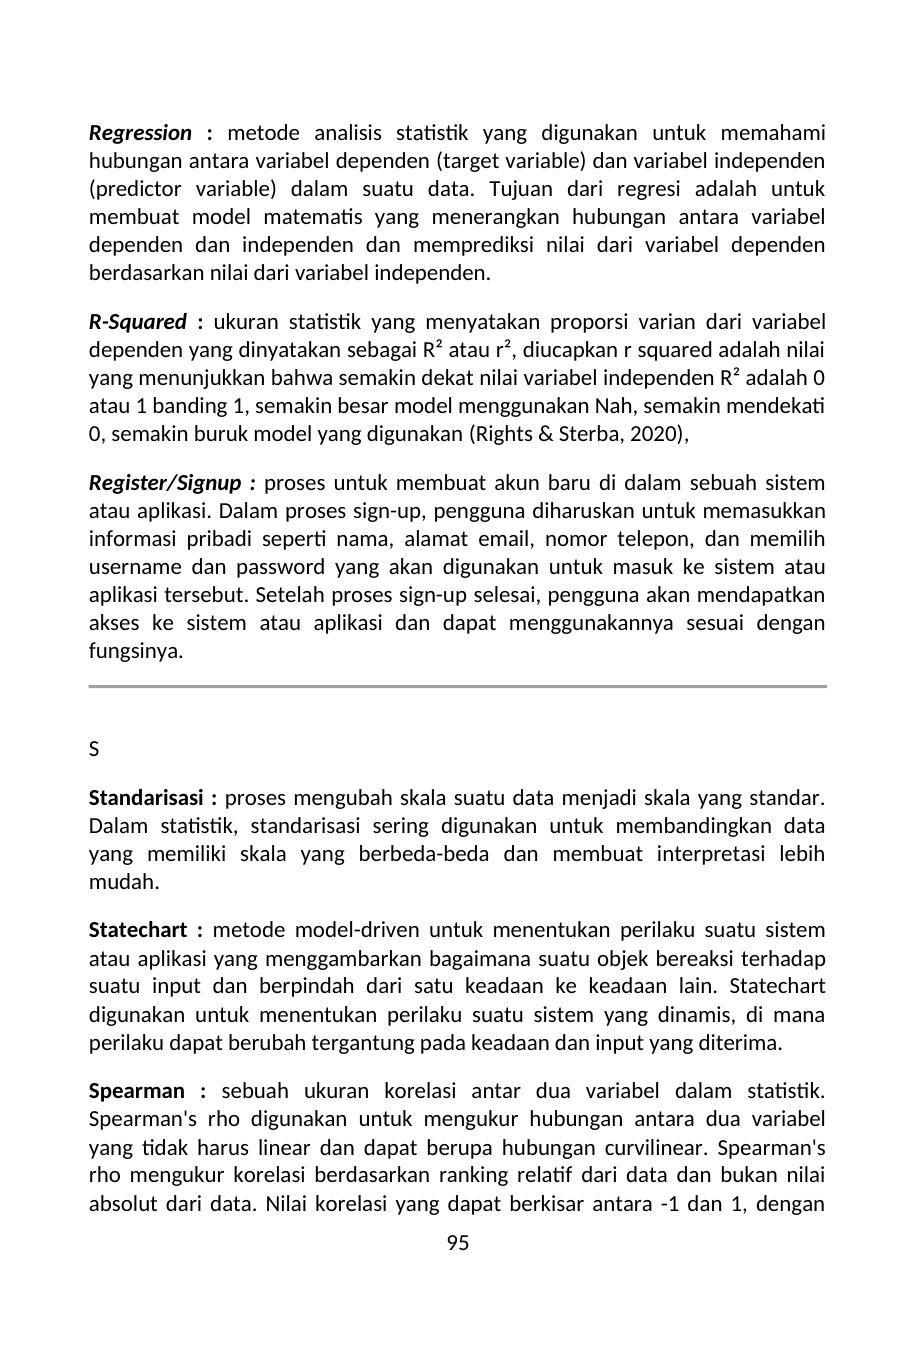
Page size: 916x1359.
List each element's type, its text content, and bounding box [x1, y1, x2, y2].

text Regression : metode analisis statistik yang digunakan untuk memahami hubungan antara variabel dependen (target variable) dan variabel independen (predictor variable) dalam suatu data. Tujuan dari regresi adalah untuk membuat model matematis yang menerangkan hubungan antara variabel dependen dan independen dan memprediksi nilai dari variabel dependen berdasarkan nilai dari variabel independen. [89, 118, 827, 286]
text Register/Signup : proses untuk membuat akun baru di dalam sebuah sistem atau aplikasi. Dalam proses sign-up, pengguna diharuskan untuk memasukkan informasi pribadi seperti nama, alamat email, nomor telepon, dan memilih username dan password yang akan digunakan untuk masuk ke sistem atau aplikasi tersebut. Setelah proses sign-up selesai, pengguna akan mendapatkan akses ke sistem atau aplikasi dan dapat menggunakannya sesuai dengan fungsinya. [89, 468, 827, 664]
text R-Squared : ukuran statistik yang menyatakan proporsi varian dari variabel dependen yang dinyatakan sebagai R² atau r², diucapkan r squared adalah nilai yang menunjukkan bahwa semakin dekat nilai variabel independen R² adalah 0 atau 1 banding 1, semakin besar model menggunakan Nah, semakin mendekati 0, semakin buruk model yang digunakan , [89, 307, 827, 447]
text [89, 1077, 827, 1217]
text Statechart : metode model-driven untuk menentukan perilaku suatu sistem atau aplikasi yang menggambarkan bagaimana suatu objek bereaksi terhadap suatu input dan berpindah dari satu keadaan ke keadaan lain. Statechart digunakan untuk menentukan perilaku suatu sistem yang dinamis, di mana perilaku dapat berubah tergantung pada keadaan dan input yang diterima. [89, 916, 827, 1056]
text S [89, 734, 827, 762]
text Standarisasi : proses mengubah skala suatu data menjadi skala yang standar. Dalam statistik, standarisasi sering digunakan untuk membandingkan data yang memiliki skala yang berbeda-beda dan membuat interpretasi lebih mudah. [89, 783, 827, 895]
